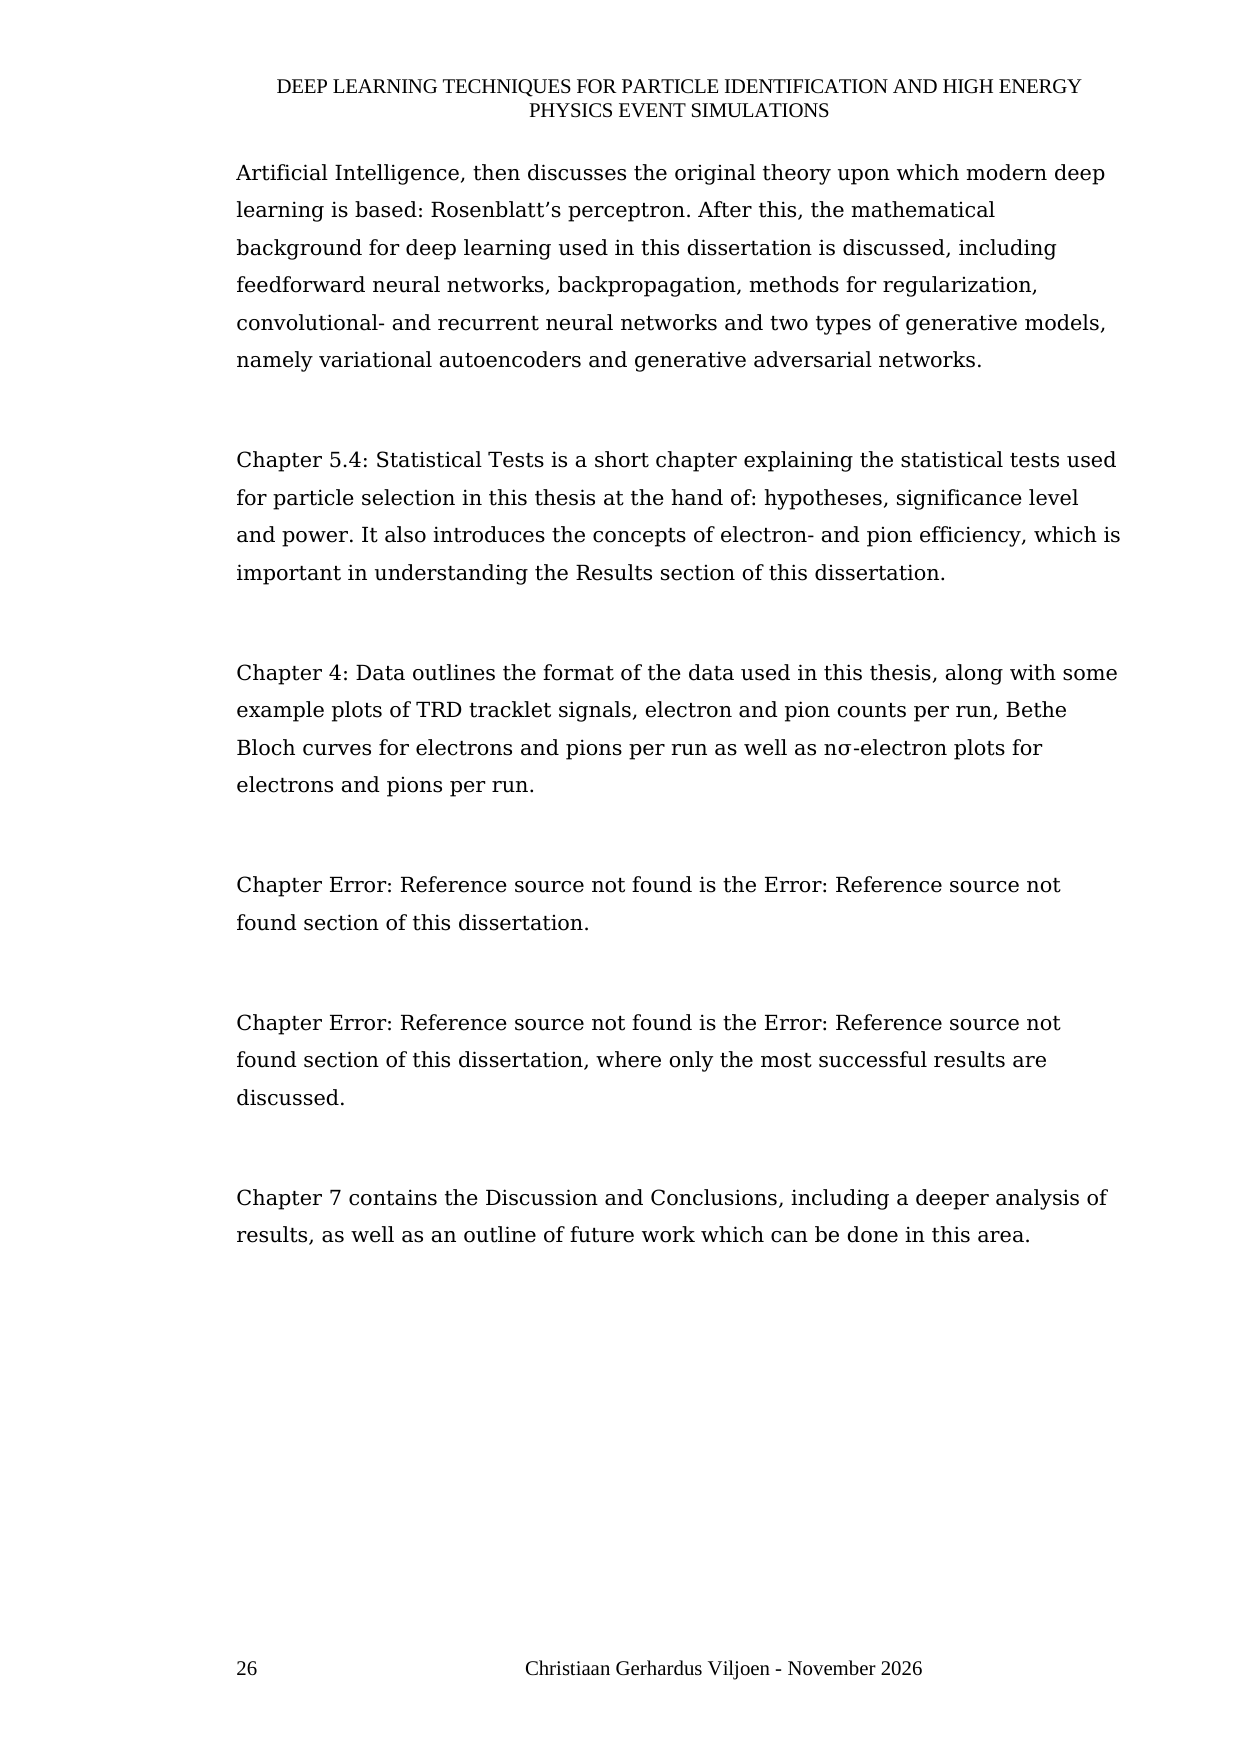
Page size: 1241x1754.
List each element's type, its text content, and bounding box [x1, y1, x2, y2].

text Chapter 9 contains the Discussion and Conclusions, including a deeper analysis of results, as well as an outline of future work which can be done in this area. [236, 1184, 1122, 1247]
text Chapter 6: Data outlines the format of the data used in this thesis, along with some example plots of TRD tracklet signals, electron and pion counts per run, Bethe Bloch curves for electrons and pions per run as well as nσ-electron plots for electrons and pions per run. [236, 659, 1122, 797]
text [236, 159, 1122, 372]
text Chapter 5: Statistical Tests is a short chapter explaining the statistical tests used for particle selection in this thesis at the hand of: hypotheses, significance level and power. It also introduces the concepts of electron- and pion efficiency, which is important in understanding the Results section of this dissertation. [236, 447, 1122, 584]
